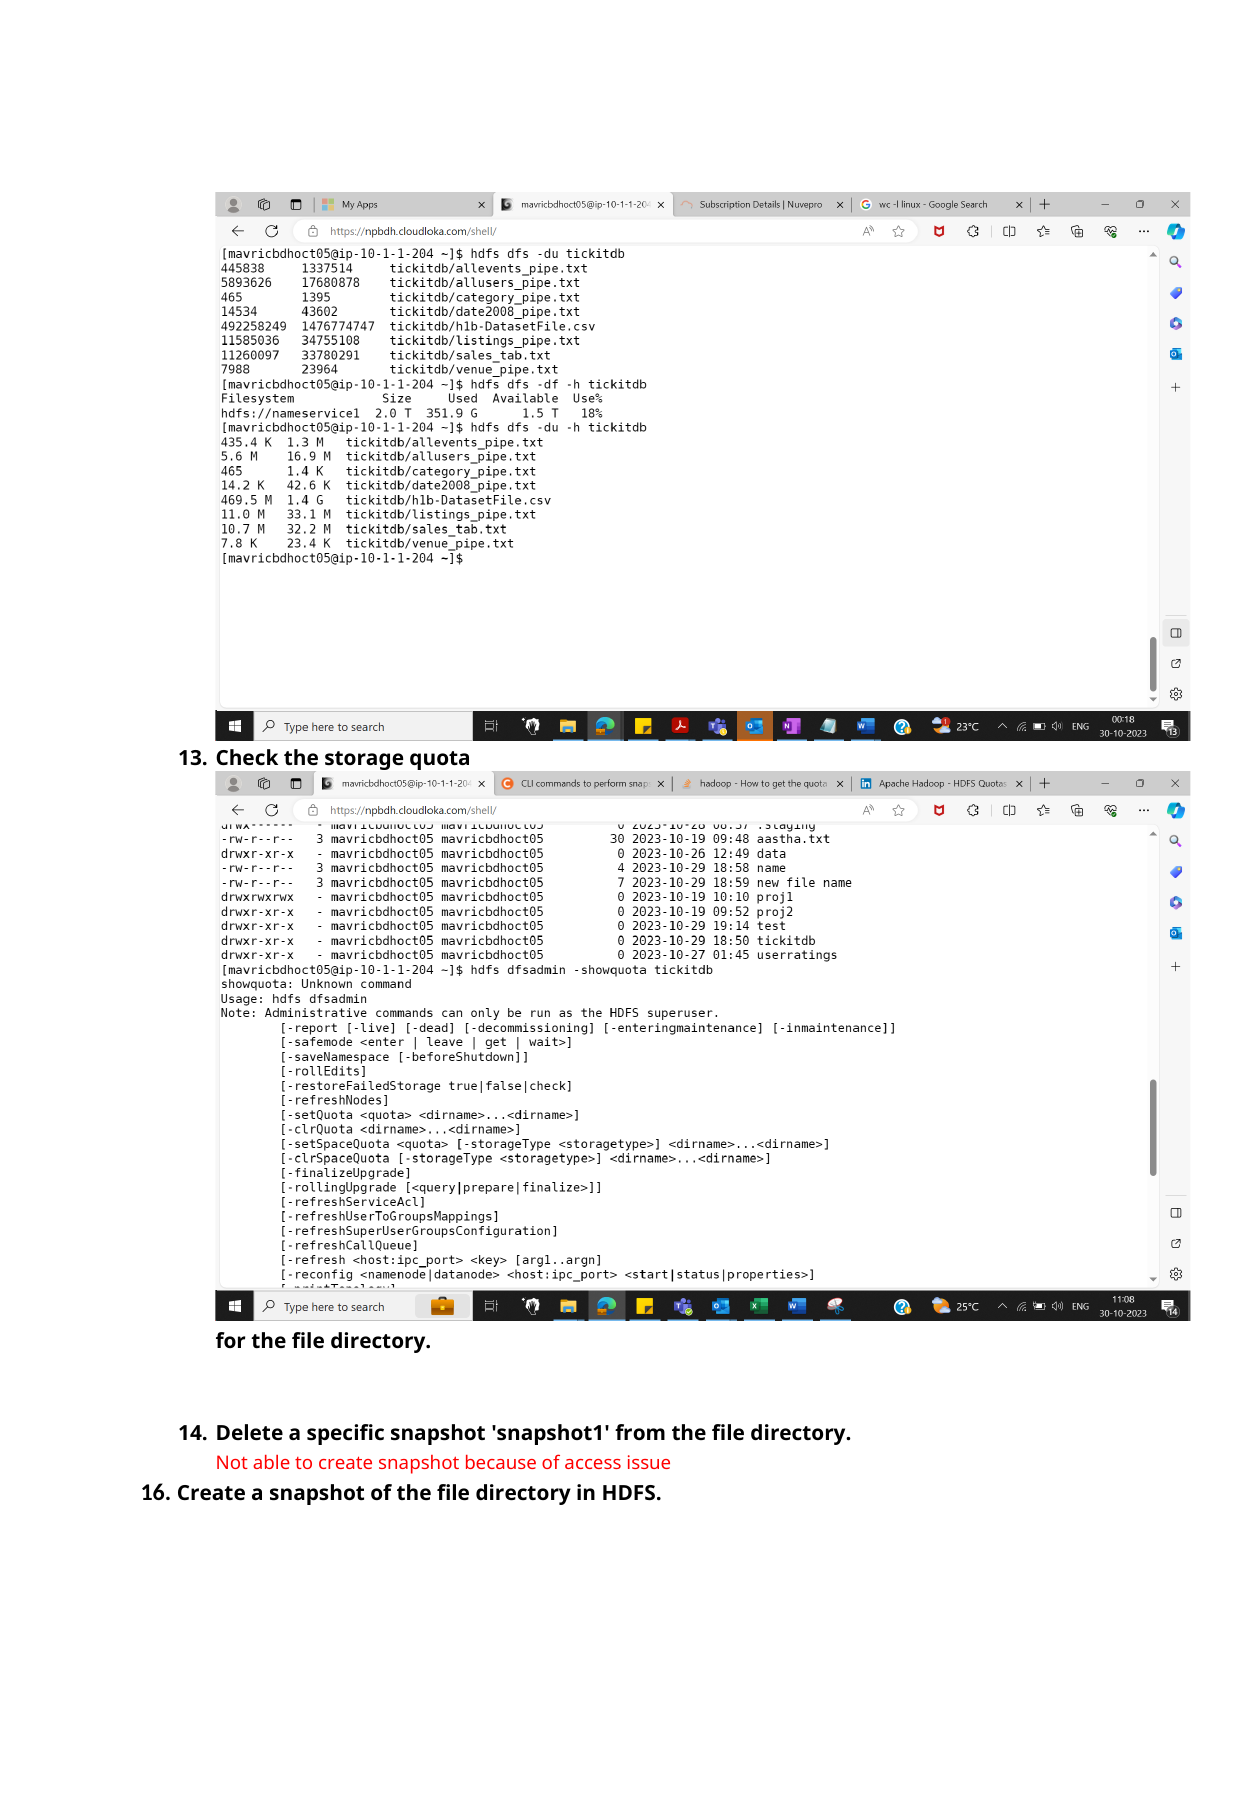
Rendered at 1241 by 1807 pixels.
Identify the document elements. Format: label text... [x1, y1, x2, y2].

text Not able to create snapshot because of access issue [215, 1449, 1115, 1475]
list Delete a specific snapshot 'snapshot1' from the file directory. [178, 1418, 1115, 1447]
text 16. Create a snapshot of the file directory in HDFS. [140, 1477, 1115, 1506]
picture [215, 192, 1191, 741]
picture [215, 771, 1191, 1321]
